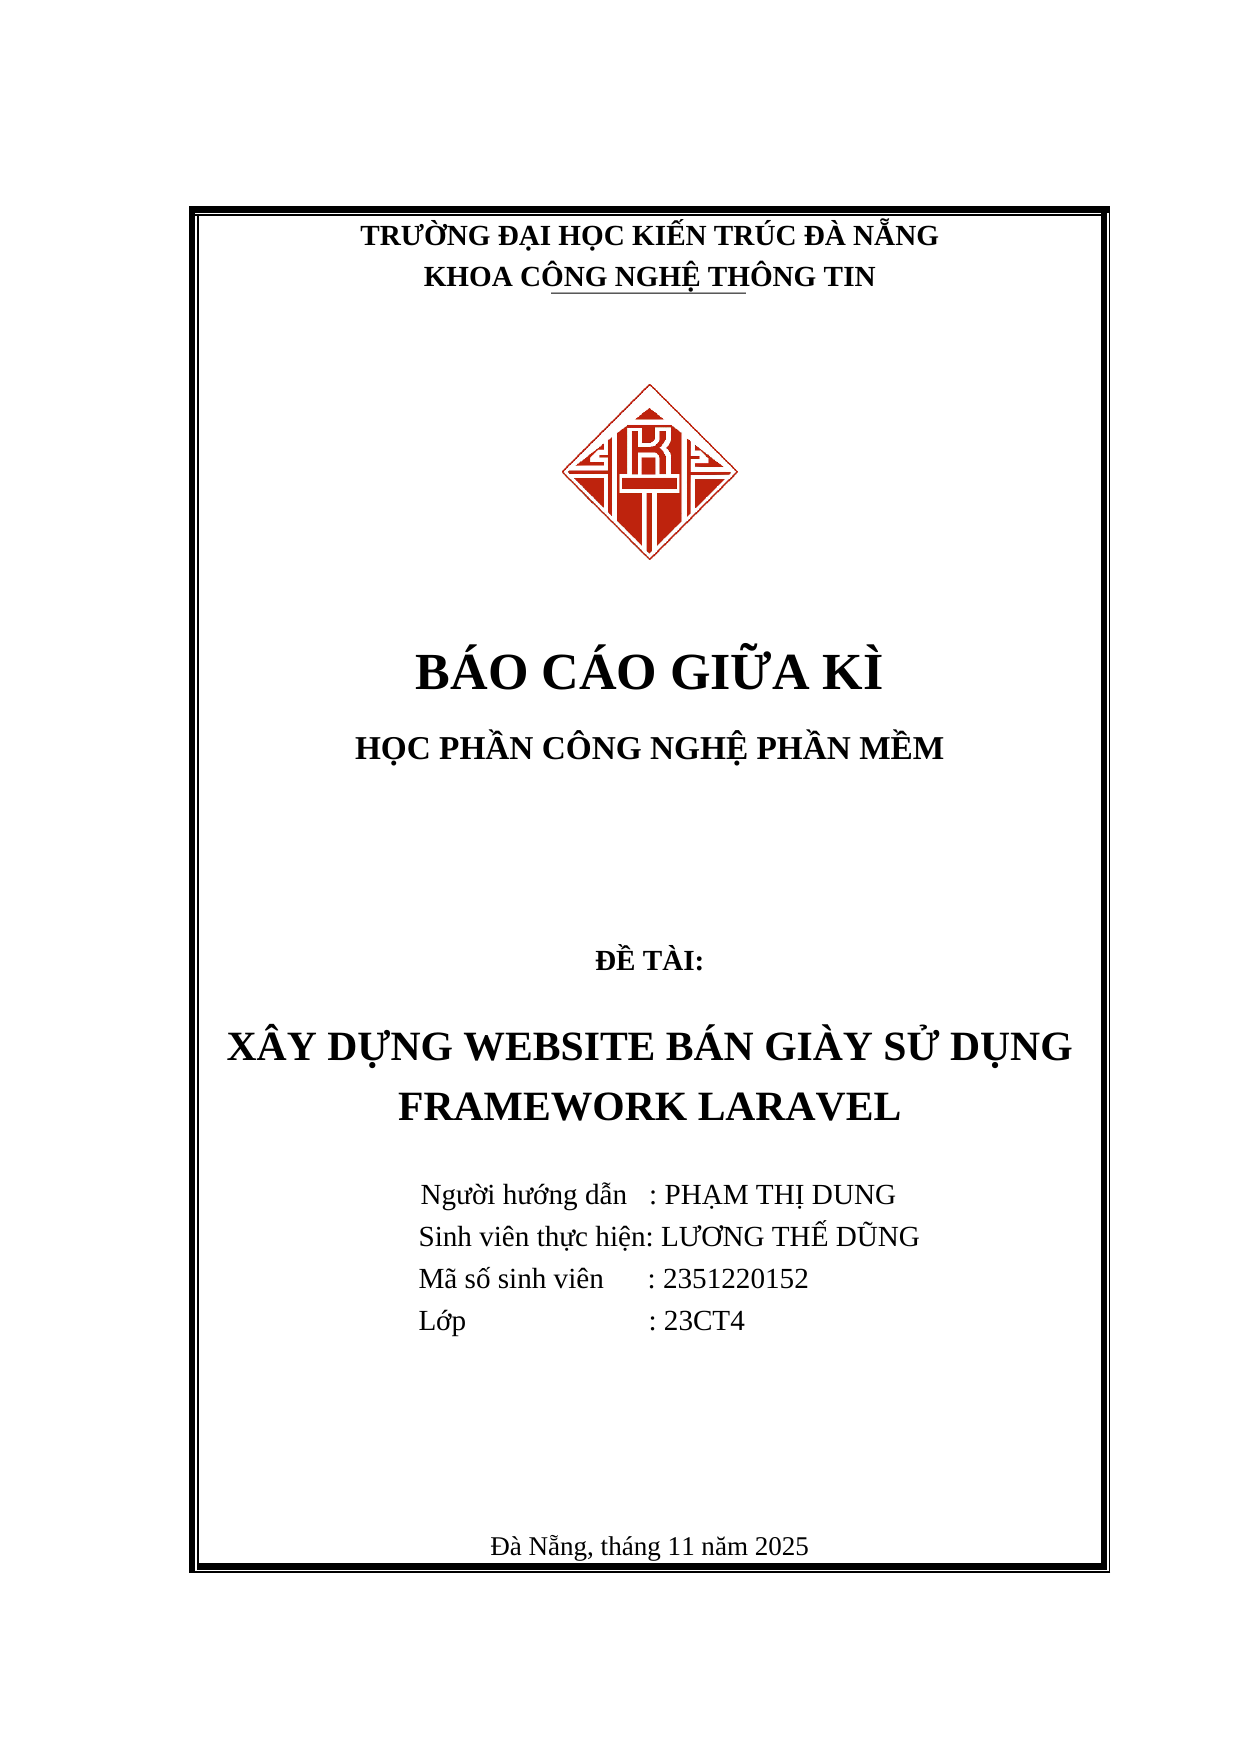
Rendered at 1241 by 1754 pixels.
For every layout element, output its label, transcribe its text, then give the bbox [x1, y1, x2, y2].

text XÂY DỰNG WEBSITE BÁN GIÀY SỬ DỤNG FRAMEWORK LARAVEL [199, 1010, 1101, 1129]
text Người hướng dẫn : PHẠM THỊ DUNG [199, 1166, 1101, 1207]
text HỌC PHẦN CÔNG NGHỆ PHẦN MỀM [199, 716, 1101, 766]
text Đà Nẵng, tháng 11 năm 2025 [199, 1519, 1101, 1563]
text Lớp : 23CT4 [199, 1291, 1101, 1336]
picture [560, 383, 739, 561]
text ĐỀ TÀI: [199, 932, 1101, 977]
text KHOA CÔNG NGHỆ THÔNG TIN [199, 248, 1101, 293]
text Mã số sinh viên : 2351220152 [199, 1249, 1101, 1291]
text Sinh viên thực hiện: LƯƠNG THẾ DŨNG [199, 1207, 1101, 1249]
text TRƯỜNG ĐẠI HỌC KIẾN TRÚC ĐÀ NẴNG [199, 216, 1101, 248]
text BÁO CÁO GIỮA KÌ [199, 629, 1101, 701]
